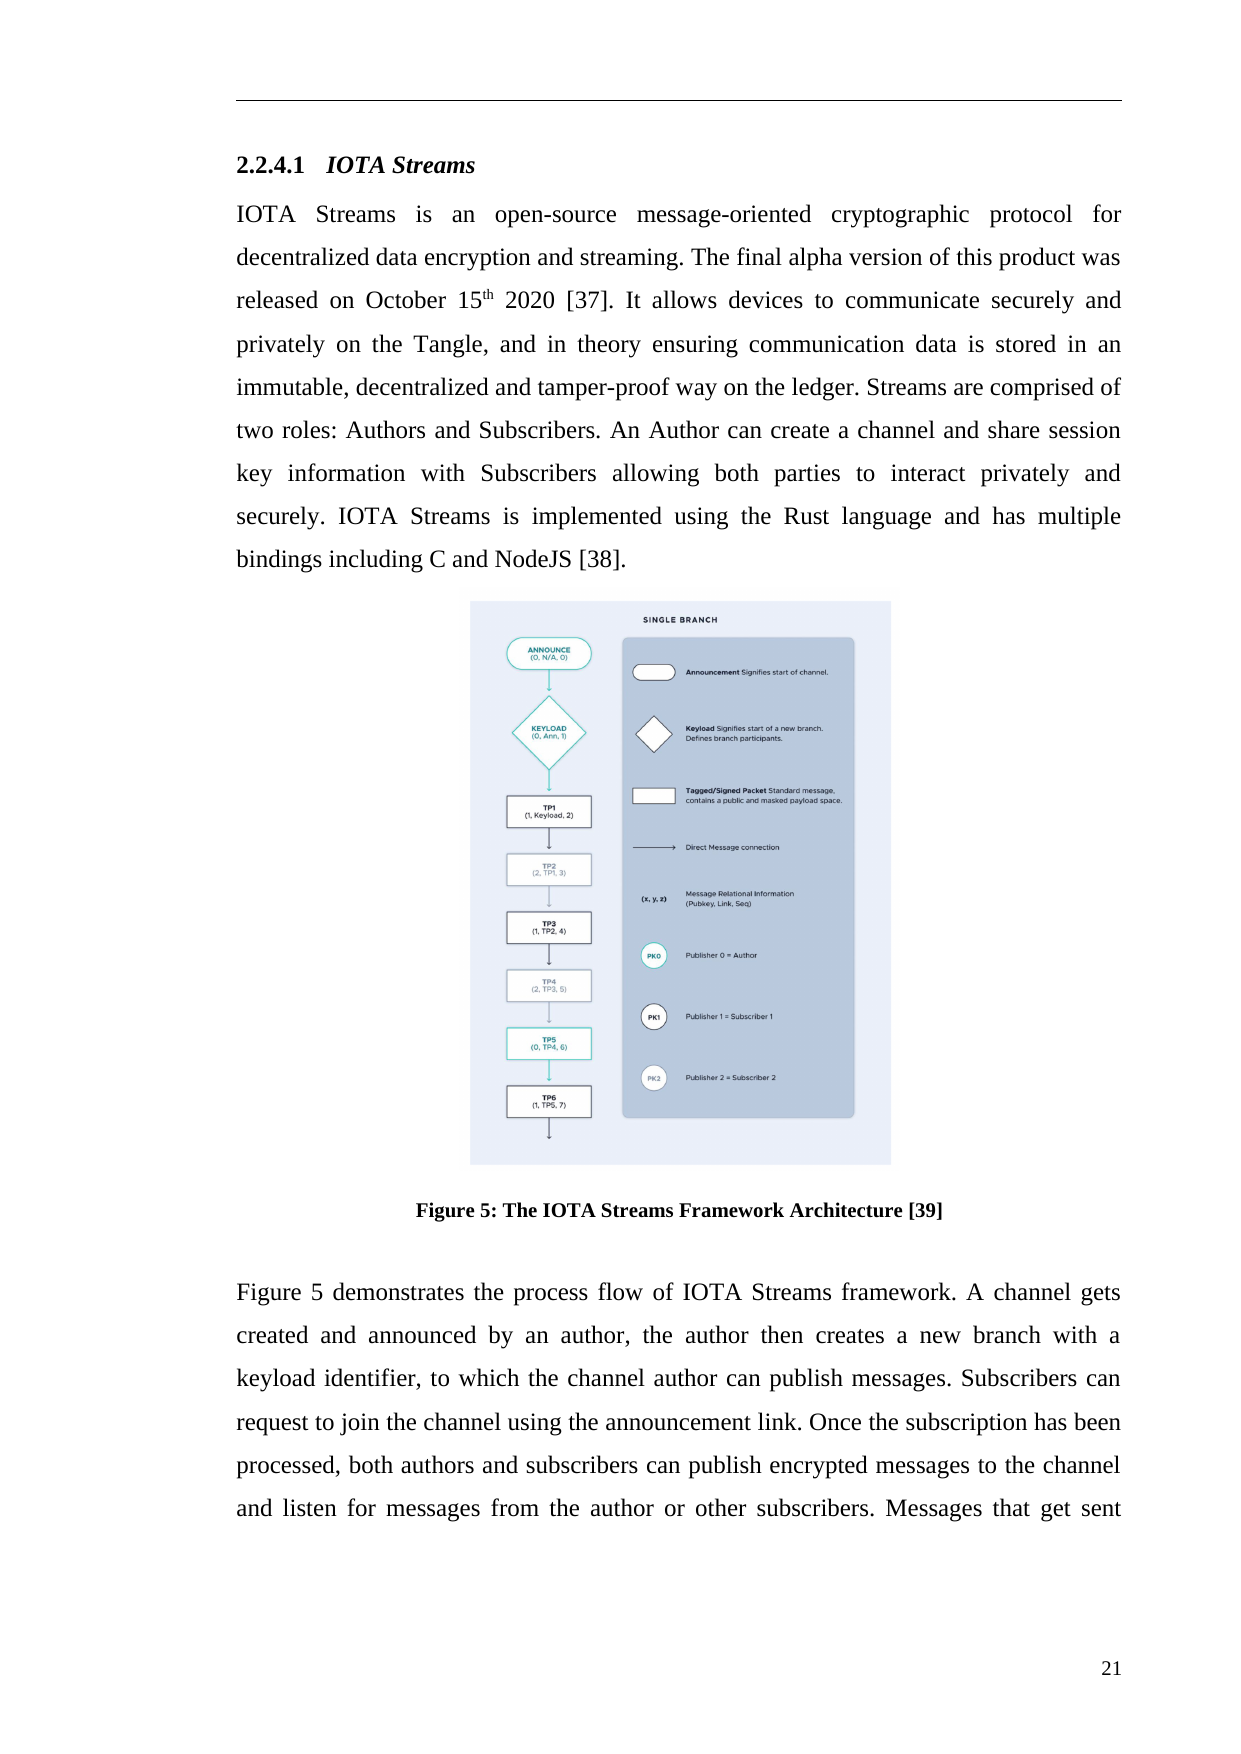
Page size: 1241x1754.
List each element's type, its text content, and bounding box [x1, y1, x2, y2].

text IOTA Streams is an open-source message-oriented cryptographic protocol for decentralized data encryption and streaming. The final alpha version of this product was released on October 15th 2020 [37]. It allows devices to communicate securely and privately on the Tangle, and in theory ensuring communication data is stored in an immutable, decentralized and tamper-proof way on the ledger. Streams are comprised of two roles: Authors and Subscribers. An Author can create a channel and share session key information with Subscribers allowing both parties to interact privately and securely. IOTA Streams is implemented using the Rust language and has multiple bindings including C and NodeJS [38]. [236, 199, 1122, 573]
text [236, 1277, 1122, 1522]
subtitle IOTA Streams [236, 150, 1122, 179]
text Figure 5: The IOTA Streams Framework Architecture [39] [236, 1197, 1122, 1222]
picture [458, 587, 900, 1171]
